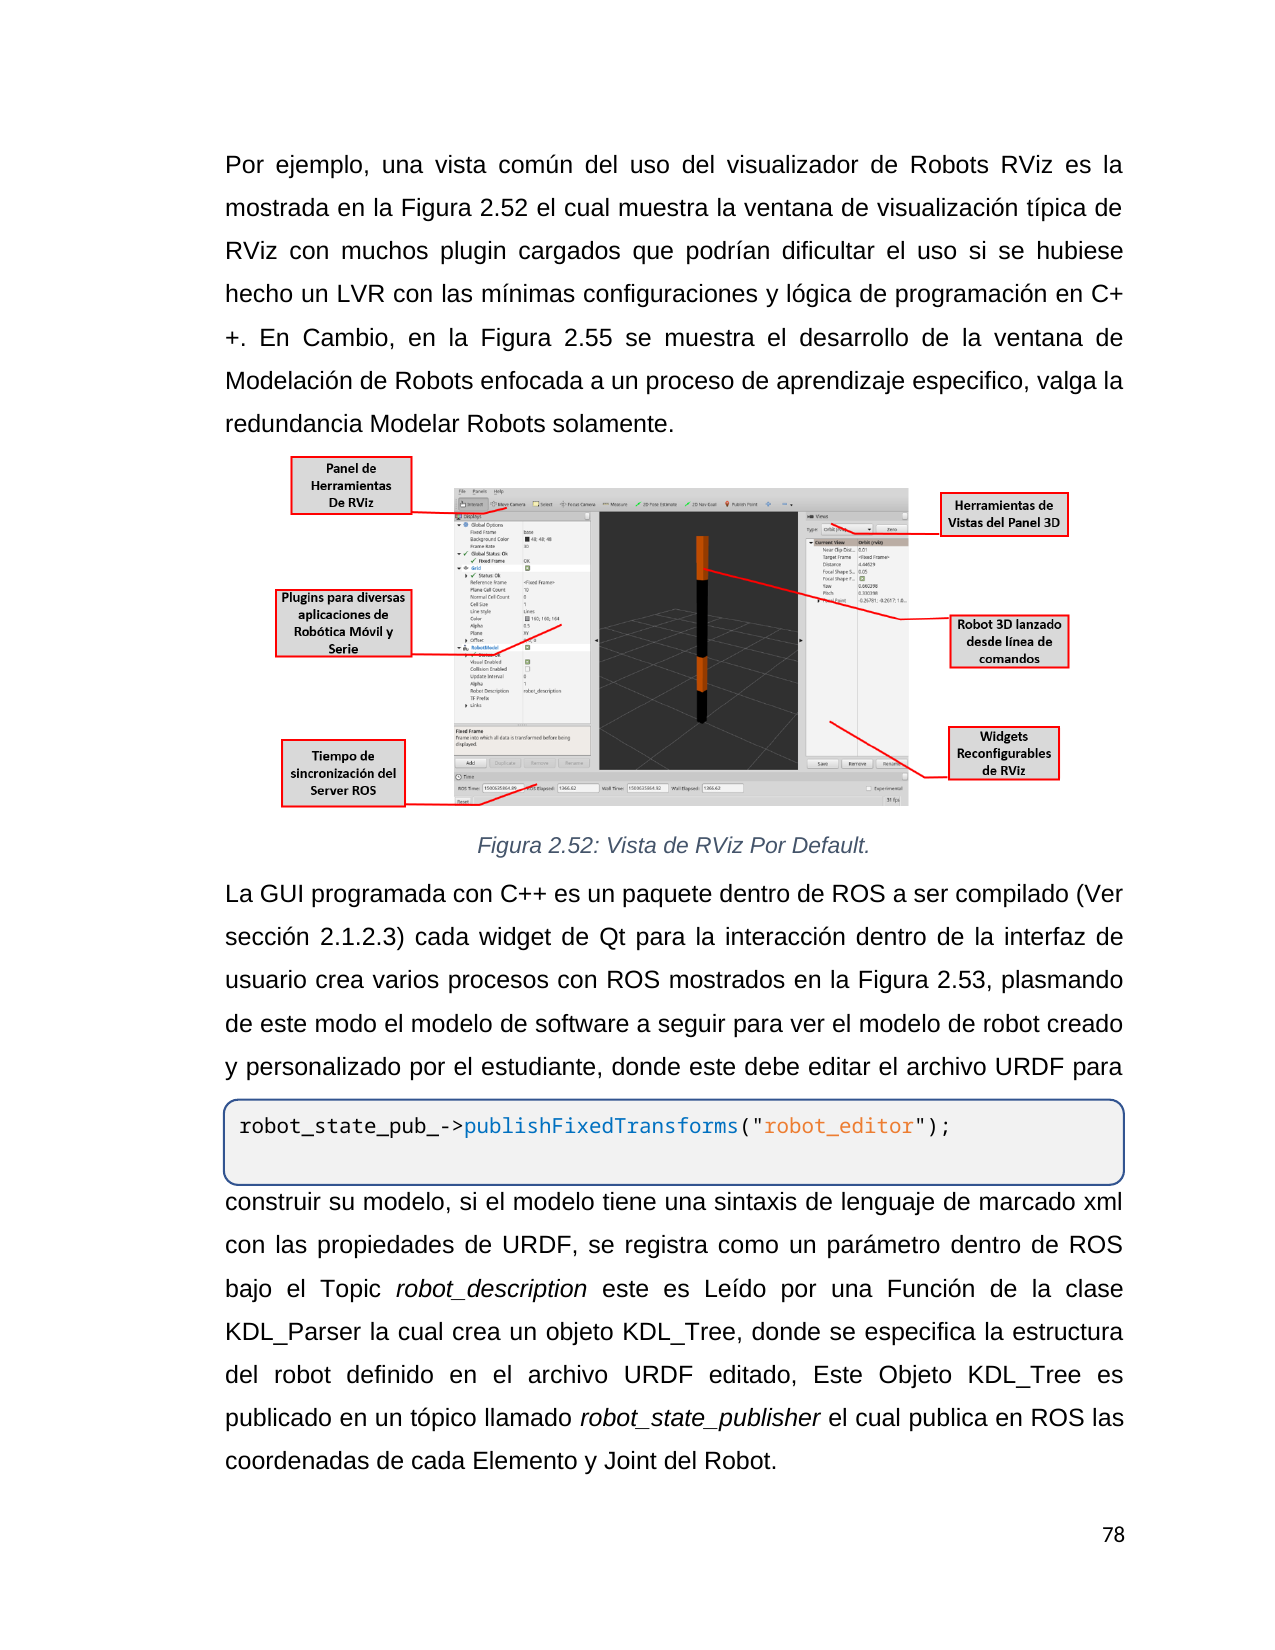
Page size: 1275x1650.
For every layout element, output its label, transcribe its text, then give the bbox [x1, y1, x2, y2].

text Figura 2.52: Vista de RViz Por Default. [225, 832, 1125, 858]
picture [274, 451, 1076, 814]
text La GUI programada con C++ es un paquete dentro de ROS a ser compilado (Ver sección 2.1.2.3) cada widget de Qt para la interacción dentro de la interfaz de usuario crea varios procesos con ROS mostrados en la Figura 2.53, plasmando de este modo el modelo de software a seguir para ver el modelo de robot creado y personalizado por el estudiante, donde este debe editar el archivo URDF para construir su modelo, si el modelo tiene una sintaxis de lenguaje de marcado xml con las propiedades de URDF, se registra como un parámetro dentro de ROS bajo el Topic robot_description este es Leído por una Función de la clase KDL_Parser la cual crea un objeto KDL_Tree, donde se especifica la estructura del robot definido en el archivo URDF editado, Este Objeto KDL_Tree es publicado en un tópico llamado robot_state_publisher el cual publica en ROS las coordenadas de cada Elemento y Joint del Robot. [225, 1176, 1125, 1475]
text La GUI programada con C++ es un paquete dentro de ROS a ser compilado (Ver sección 2.1.2.3) cada widget de Qt para la interacción dentro de la interfaz de usuario crea varios procesos con ROS mostrados en la Figura 2.53, plasmando de este modo el modelo de software a seguir para ver el modelo de robot creado y personalizado por el estudiante, donde este debe editar el archivo URDF para construir su modelo, si el modelo tiene una sintaxis de lenguaje de marcado xml con las propiedades de URDF, se registra como un parámetro dentro de ROS bajo el Topic robot_description este es Leído por una Función de la clase KDL_Parser la cual crea un objeto KDL_Tree, donde se especifica la estructura del robot definido en el archivo URDF editado, Este Objeto KDL_Tree es publicado en un tópico llamado robot_state_publisher el cual publica en ROS las coordenadas de cada Elemento y Joint del Robot. [225, 879, 1125, 1108]
text Por ejemplo, una vista común del uso del visualizador de Robots RViz es la mostrada en la Figura 2.52 el cual muestra la ventana de visualización típica de RViz con muchos plugin cargados que podrían dificultar el uso si se hubiese hecho un LVR con las mínimas configuraciones y lógica de programación en C++. En Cambio, en la Figura 2.55 se muestra el desarrollo de la ventana de Modelación de Robots enfocada a un proceso de aprendizaje especifico, valga la redundancia Modelar Robots solamente. [225, 150, 1125, 437]
